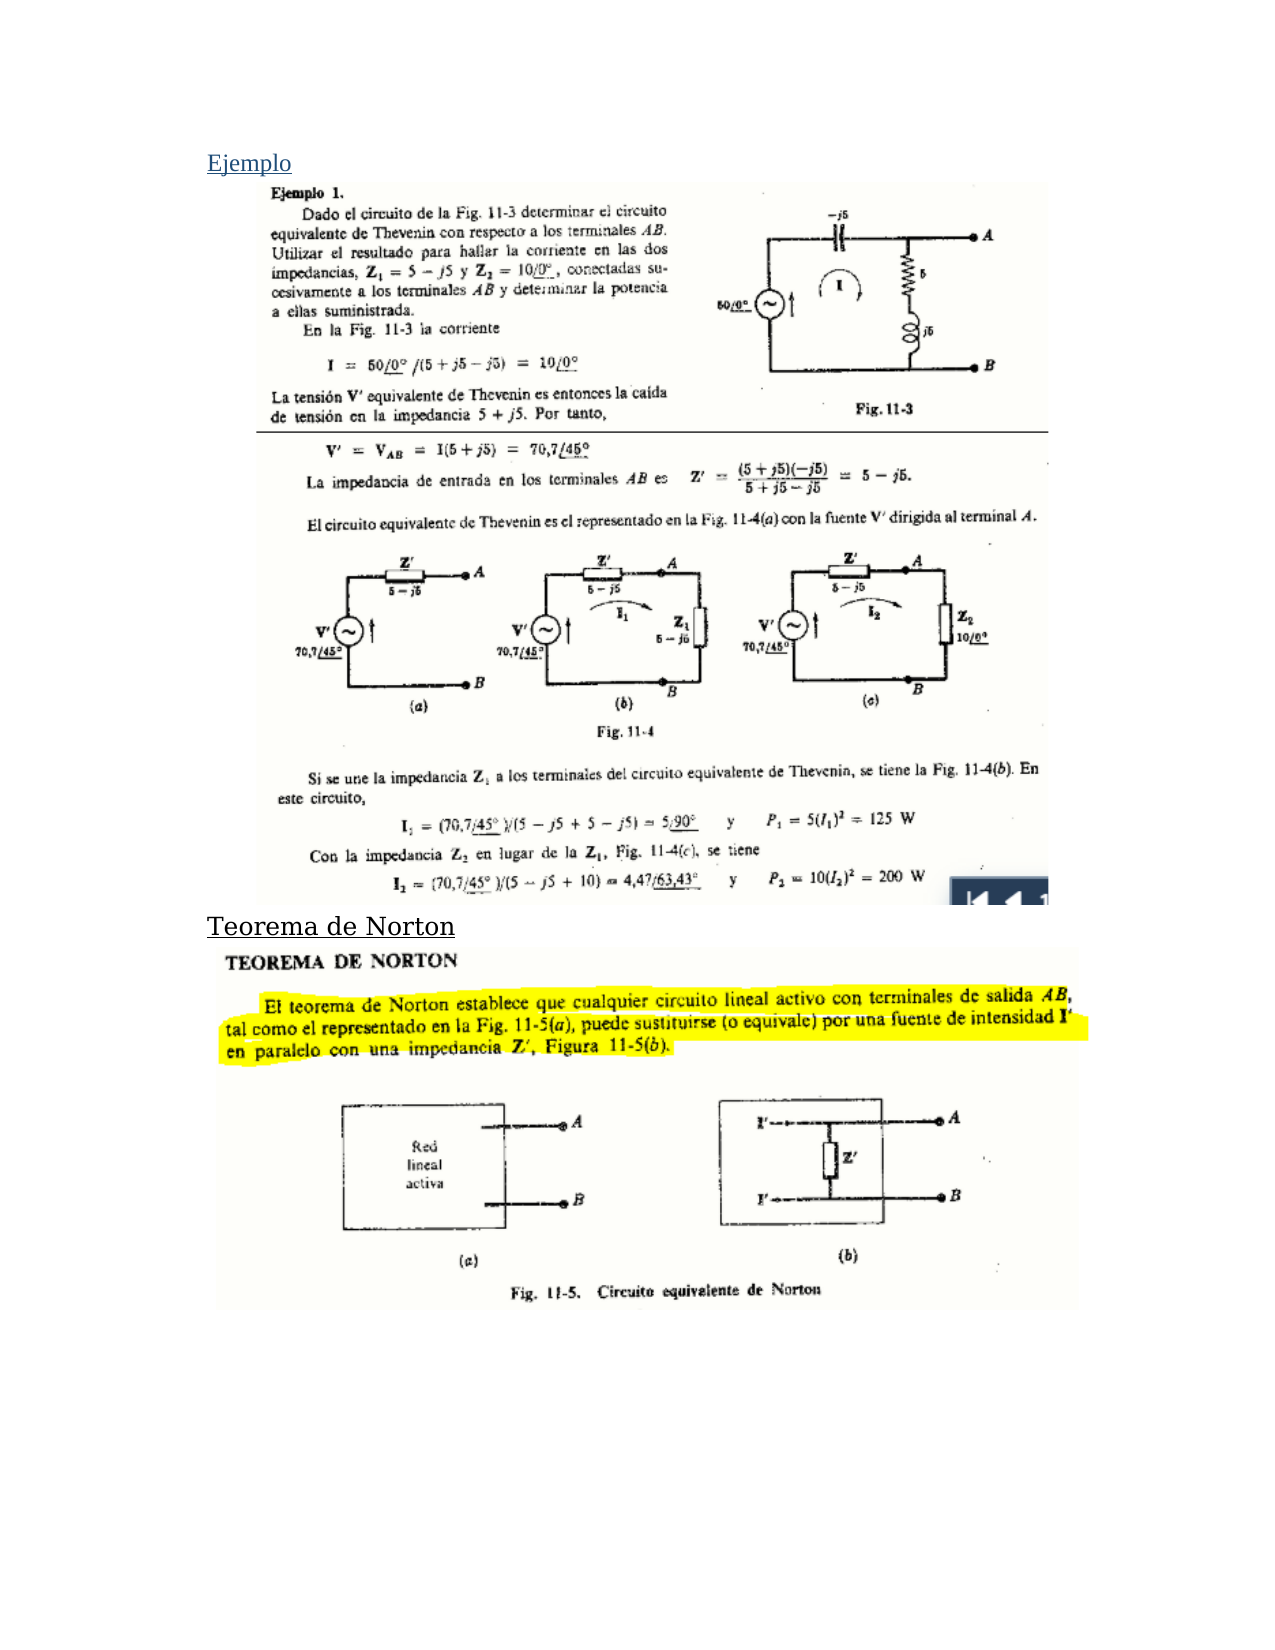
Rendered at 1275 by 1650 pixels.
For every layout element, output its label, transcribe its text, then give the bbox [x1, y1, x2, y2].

subtitle Teorema de Norton [177, 911, 1098, 941]
subtitle Ejemplo [177, 148, 1098, 176]
picture [216, 947, 1089, 1310]
picture [256, 182, 1049, 905]
